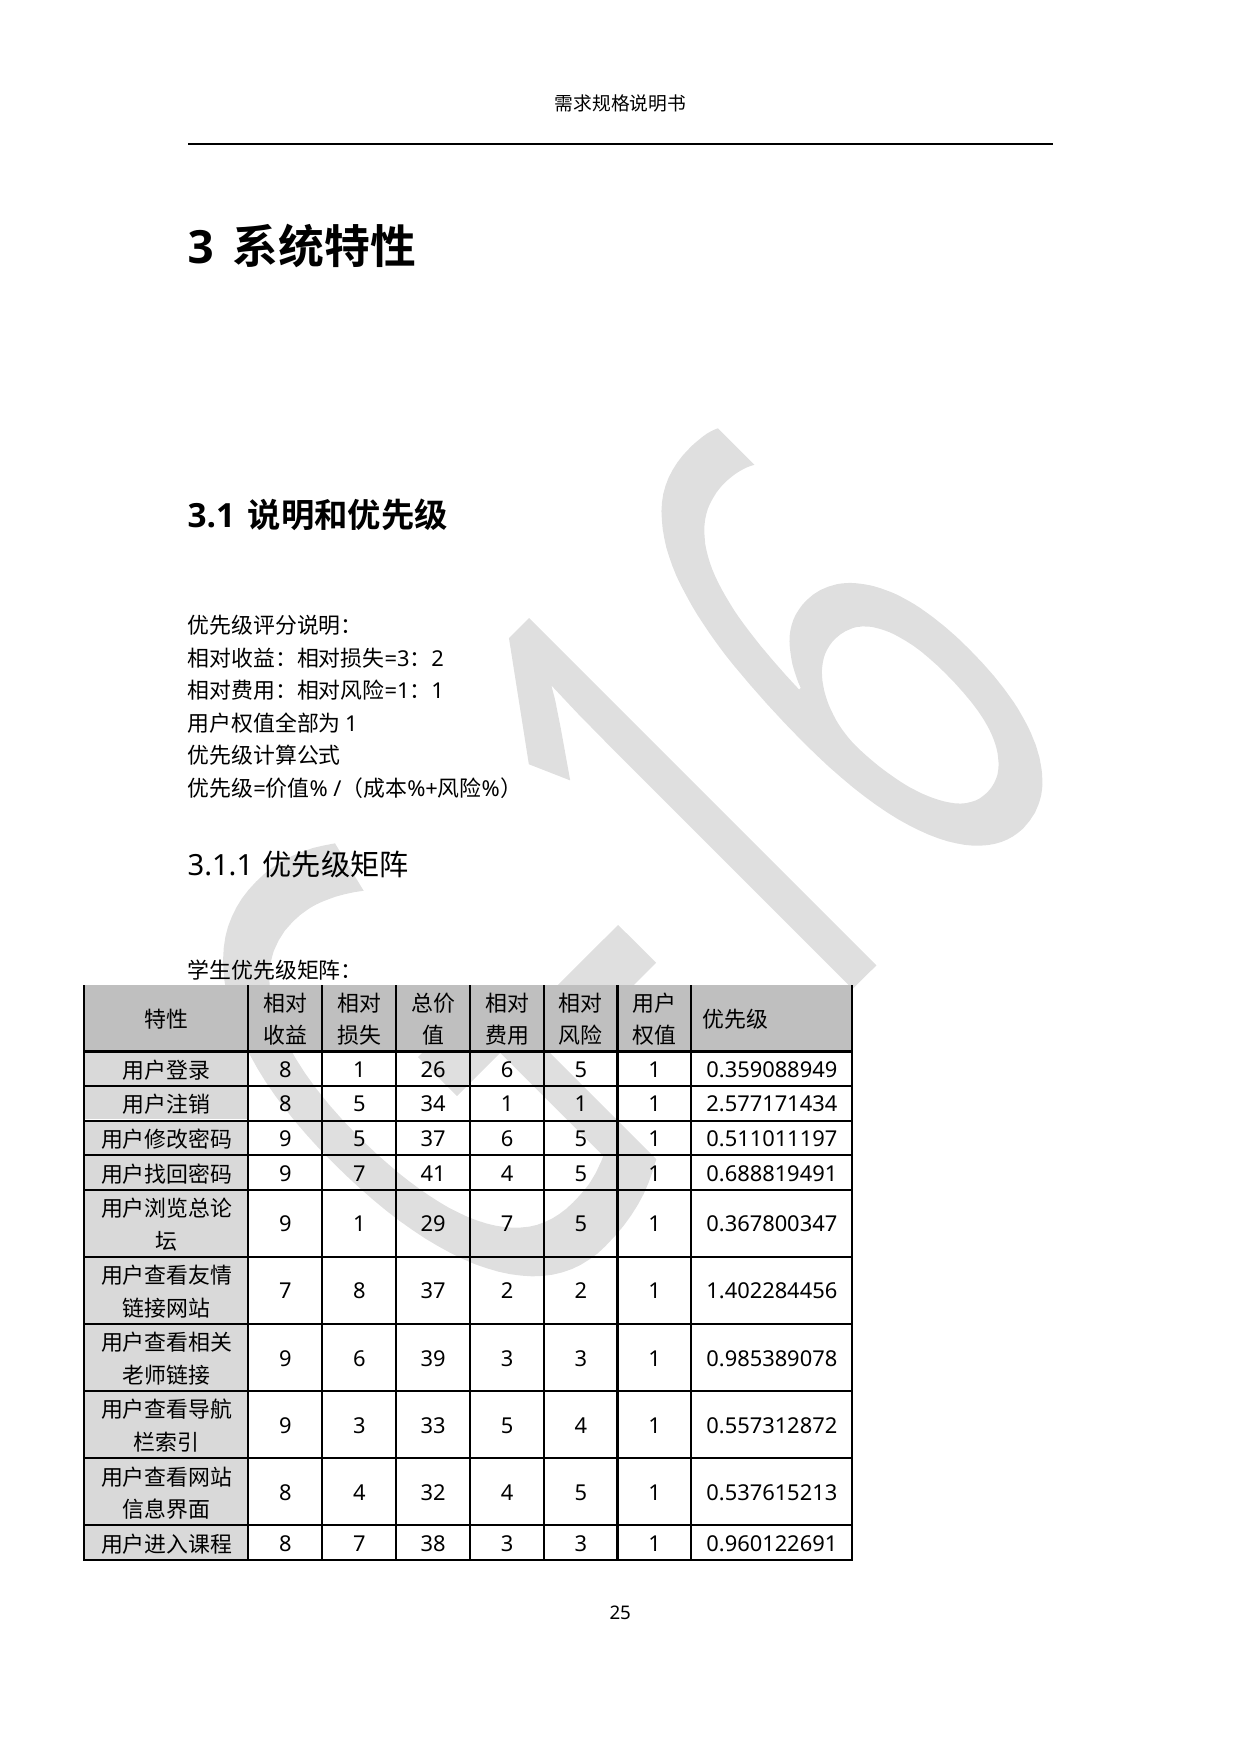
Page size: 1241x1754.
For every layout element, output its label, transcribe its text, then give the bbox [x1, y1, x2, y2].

table_cell 5 [323, 1087, 395, 1119]
table_cell 1 [619, 1122, 690, 1154]
table_cell 0.511011197 [692, 1122, 851, 1154]
table_cell 用户浏览总论坛 [85, 1191, 247, 1256]
table_cell 7 [471, 1191, 543, 1256]
table_cell 0.359088949 [692, 1053, 851, 1085]
table_cell 0.537615213 [692, 1459, 851, 1524]
table_cell 8 [249, 1459, 321, 1524]
table_cell 5 [545, 1053, 616, 1085]
subtitle 优先级矩阵 [187, 830, 1053, 895]
table_header 相对风险 [545, 985, 616, 1050]
table_cell 1 [545, 1087, 616, 1119]
subtitle 说明和优先级 [187, 480, 1053, 545]
table_cell 2 [545, 1258, 616, 1323]
table_cell 用户注销 [85, 1087, 247, 1119]
table_cell 2.577171434 [692, 1087, 851, 1119]
table_cell 6 [471, 1122, 543, 1154]
table_cell 3 [471, 1325, 543, 1390]
table_cell 3 [545, 1526, 616, 1559]
table_cell 9 [249, 1392, 321, 1457]
table_cell 39 [397, 1325, 469, 1390]
table_cell 1 [619, 1087, 690, 1119]
table_cell 0.688819491 [692, 1156, 851, 1189]
table_header 优先级 [692, 985, 851, 1050]
table_cell 8 [249, 1053, 321, 1085]
table_cell 9 [249, 1156, 321, 1189]
table_cell 1 [619, 1191, 690, 1256]
table_cell 用户查看网站信息界面 [85, 1459, 247, 1524]
table_cell 4 [323, 1459, 395, 1524]
table_cell 7 [323, 1526, 395, 1559]
table_cell 0.985389078 [692, 1325, 851, 1390]
table_cell 3 [471, 1526, 543, 1559]
table_cell 1.402284456 [692, 1258, 851, 1323]
table_header 总价值 [397, 985, 469, 1050]
table_cell 6 [323, 1325, 395, 1390]
table_cell 4 [471, 1156, 543, 1189]
text 用户权值全部为1 [187, 705, 1053, 738]
table_cell 3 [323, 1392, 395, 1457]
text 优先级评分说明： [187, 608, 1053, 640]
table_header 用户权值 [619, 985, 690, 1050]
text 相对收益：相对损失=3：2 [187, 640, 1053, 673]
table_cell 1 [619, 1392, 690, 1457]
text 优先级=价值% /（成本%+风险%） [187, 770, 1053, 803]
table_cell 0.960122691 [692, 1526, 851, 1559]
table_cell 5 [545, 1459, 616, 1524]
table_cell 用户查看导航栏索引 [85, 1392, 247, 1457]
table_header 特性 [85, 985, 247, 1050]
text 学生优先级矩阵： [187, 953, 1053, 985]
table_cell 33 [397, 1392, 469, 1457]
table_cell 1 [619, 1526, 690, 1559]
table_cell 7 [323, 1156, 395, 1189]
table_cell 41 [397, 1156, 469, 1189]
table_cell 4 [471, 1459, 543, 1524]
table_cell 9 [249, 1191, 321, 1256]
table_cell 1 [619, 1325, 690, 1390]
table_cell 1 [323, 1191, 395, 1256]
table_cell 9 [249, 1122, 321, 1154]
table_cell 5 [323, 1122, 395, 1154]
table_cell 26 [397, 1053, 469, 1085]
table_cell 29 [397, 1191, 469, 1256]
table_cell 5 [545, 1156, 616, 1189]
table_cell 38 [397, 1526, 469, 1559]
table_cell 2 [471, 1258, 543, 1323]
table_cell 0.367800347 [692, 1191, 851, 1256]
table_header 相对收益 [249, 985, 321, 1050]
text 优先级计算公式 [187, 738, 1053, 770]
table_cell 1 [323, 1053, 395, 1085]
table_cell 8 [323, 1258, 395, 1323]
table_header 相对费用 [471, 985, 543, 1050]
table_cell 5 [471, 1392, 543, 1457]
table_cell 5 [545, 1122, 616, 1154]
table_cell 34 [397, 1087, 469, 1119]
table_cell 7 [249, 1258, 321, 1323]
subtitle 系统特性 [187, 195, 1053, 293]
table_header 相对损失 [323, 985, 395, 1050]
table_cell 用户查看相关老师链接 [85, 1325, 247, 1390]
table_cell 6 [471, 1053, 543, 1085]
table_cell 用户修改密码 [85, 1122, 247, 1154]
table_cell 1 [619, 1459, 690, 1524]
table_cell 8 [249, 1087, 321, 1119]
table_cell 37 [397, 1258, 469, 1323]
table_cell 3 [545, 1325, 616, 1390]
table_cell 8 [249, 1526, 321, 1559]
table_cell 4 [545, 1392, 616, 1457]
table_cell 32 [397, 1459, 469, 1524]
table_cell 5 [545, 1191, 616, 1256]
table_cell 1 [619, 1053, 690, 1085]
text 相对费用：相对风险=1：1 [187, 673, 1053, 705]
table_cell 1 [619, 1156, 690, 1189]
table_cell 0.557312872 [692, 1392, 851, 1457]
table_cell 1 [471, 1087, 543, 1119]
table_cell 用户查看友情链接网站 [85, 1258, 247, 1323]
table_cell 9 [249, 1325, 321, 1390]
table_cell 用户找回密码 [85, 1156, 247, 1189]
table_cell 用户进入课程论坛 [85, 1526, 247, 1559]
table_cell 用户登录 [85, 1053, 247, 1085]
table_cell 1 [619, 1258, 690, 1323]
table_cell 37 [397, 1122, 469, 1154]
